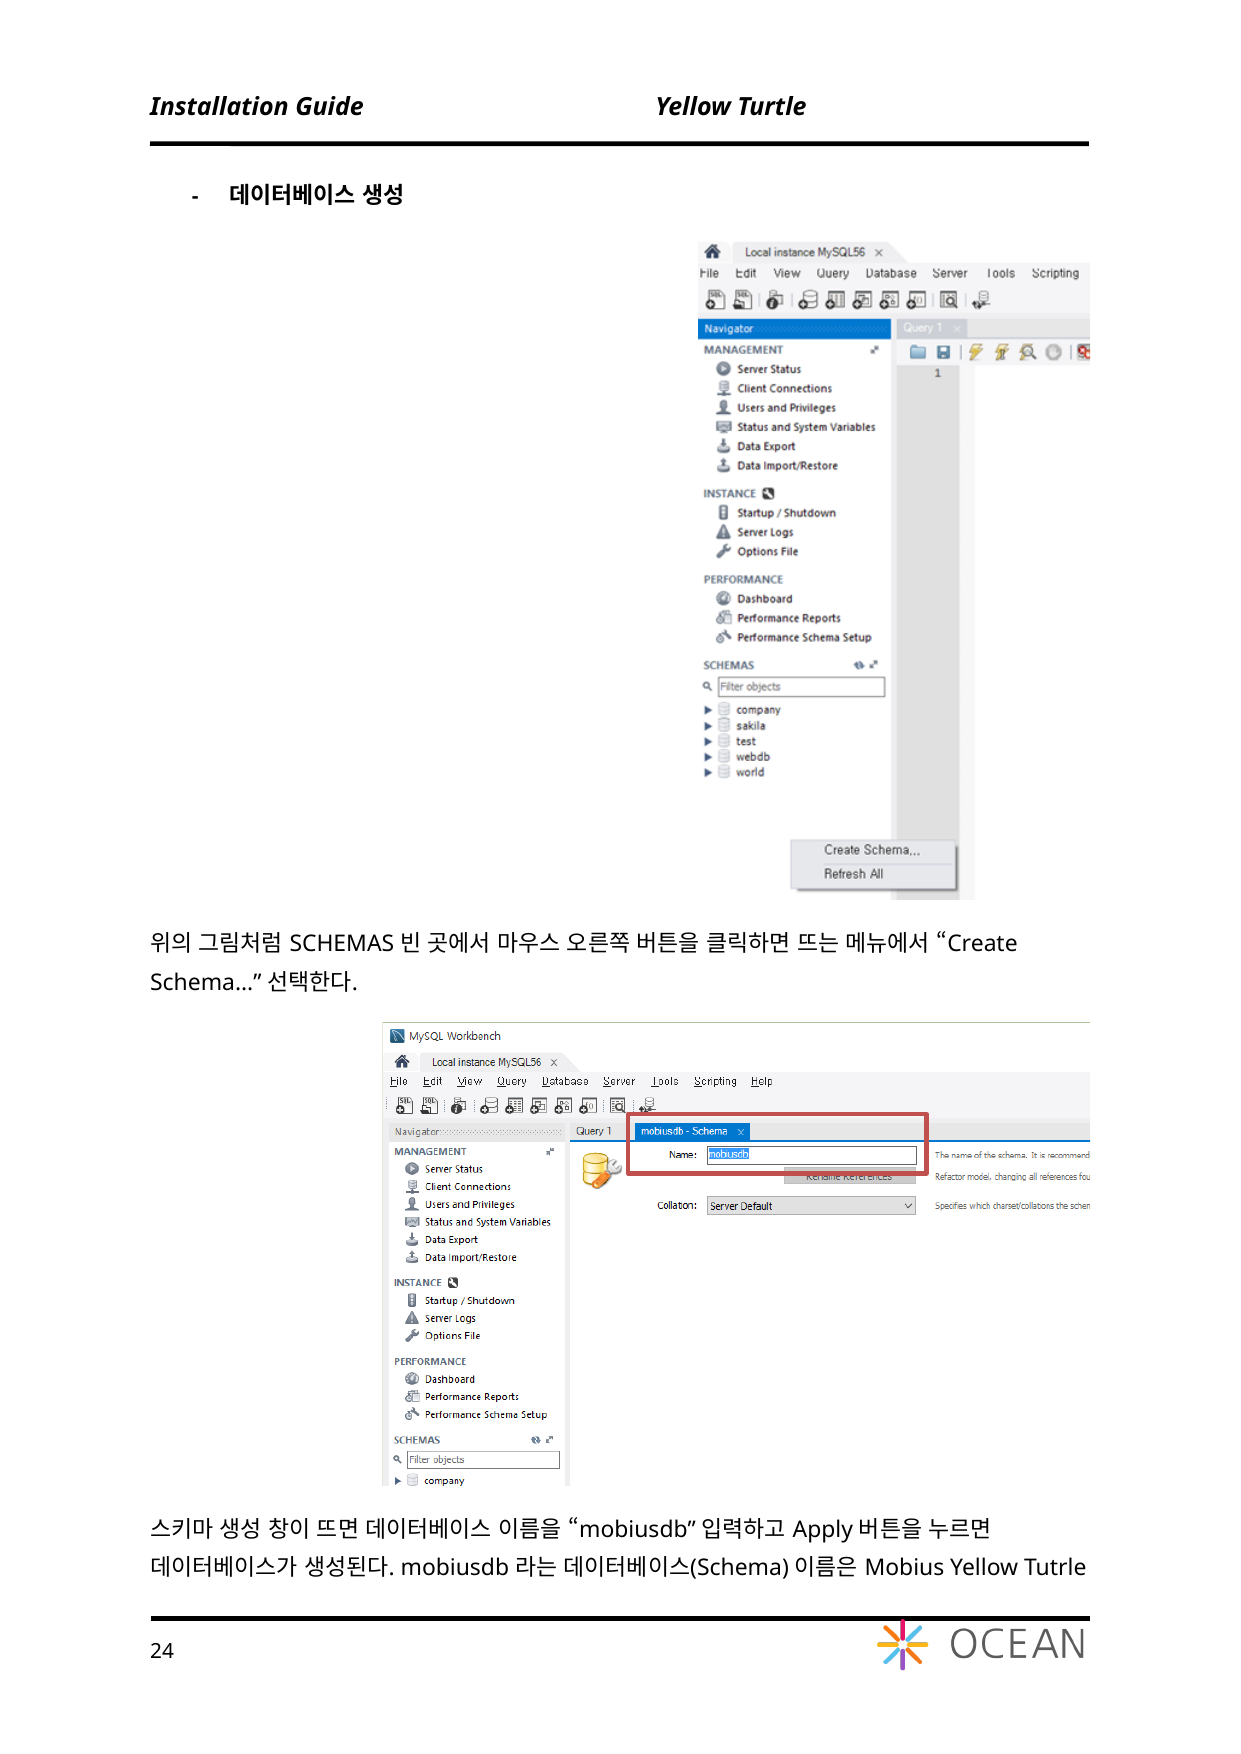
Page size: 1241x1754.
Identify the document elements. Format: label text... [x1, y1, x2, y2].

picture [382, 1022, 1091, 1486]
picture [698, 236, 1091, 900]
text 위의 그림처럼 SCHEMAS 빈 곳에서 마우스 오른쪽 버튼을 클릭하면 뜨는 메뉴에서 “Create Schema…” 선택한다. [150, 925, 1090, 997]
list 데이터베이스 생성 [192, 177, 1090, 210]
picture [873, 1612, 1092, 1678]
